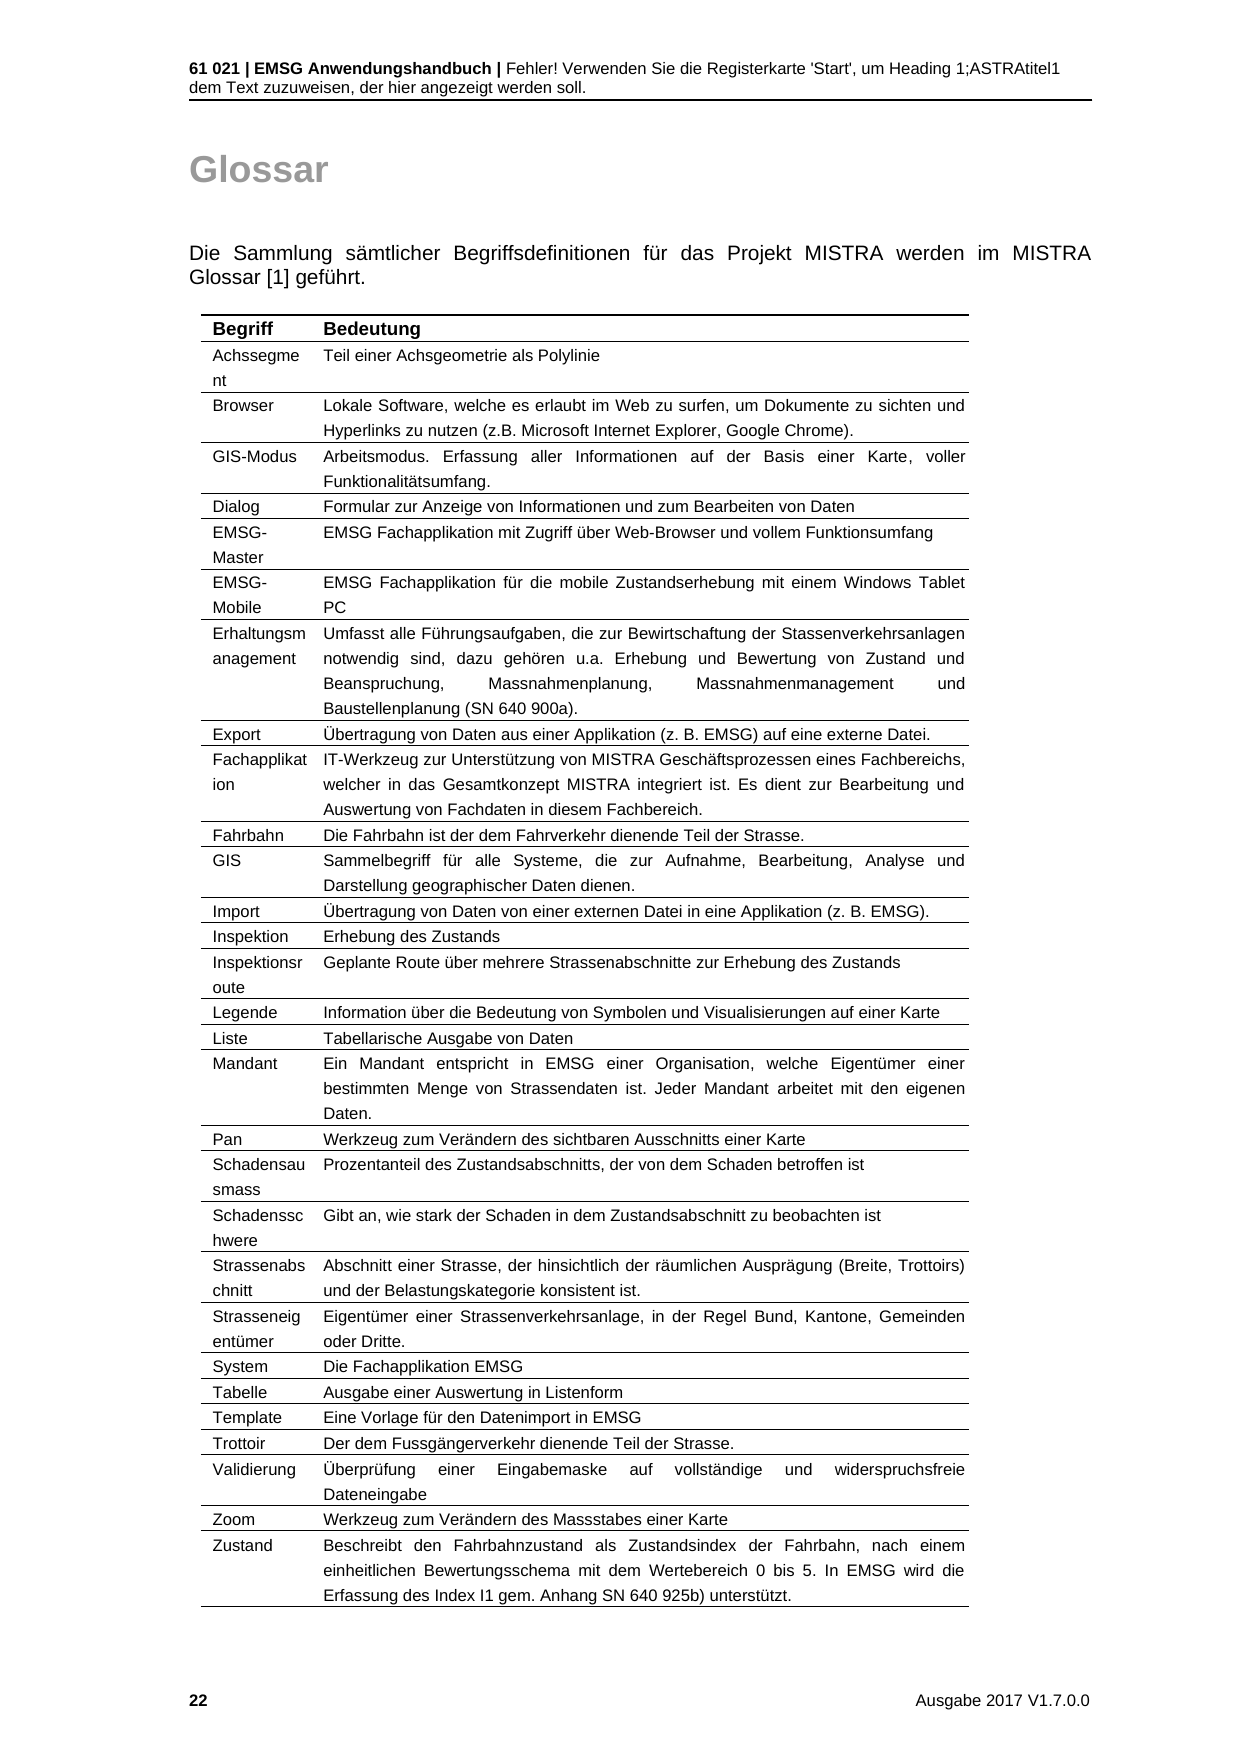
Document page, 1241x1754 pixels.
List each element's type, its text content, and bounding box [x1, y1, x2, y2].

table_cell Formular zur Anzeige von Informationen und zum Bearbeiten von Daten [311, 494, 968, 518]
table_cell Template [201, 1404, 311, 1429]
table_cell EMSG-Master [201, 519, 311, 568]
table_cell IT-Werkzeug zur Unterstützung von MISTRA Geschäftsprozessen eines Fachbereichs, welcher in das Gesamtkonzept MISTRA integriert ist. Es dient zur Bearbeitung und Auswertung von Fachdaten in diesem Fachbereich. [311, 746, 968, 821]
table_cell Übertragung von Daten aus einer Applikation (z. B. EMSG) auf eine externe Datei. [311, 721, 968, 745]
table_cell Legende [201, 999, 311, 1024]
table_cell Werkzeug zum Verändern des Massstabes einer Karte [311, 1506, 968, 1530]
subtitle Glossar [189, 148, 1092, 191]
table_cell Liste [201, 1025, 311, 1049]
table_cell Validierung [201, 1455, 311, 1505]
table_header Bedeutung [311, 316, 968, 341]
table_cell Arbeitsmodus. Erfassung aller Informationen auf der Basis einer Karte, voller Funktionalitätsumfang. [311, 443, 968, 492]
table_cell Die Fahrbahn ist der dem Fahrverkehr dienende Teil der Strasse. [311, 822, 968, 846]
table_cell Browser [201, 393, 311, 442]
table_cell Fahrbahn [201, 822, 311, 846]
table_cell Teil einer Achsgeometrie als Polylinie [311, 342, 968, 391]
table_cell Geplante Route über mehrere Strassenabschnitte zur Erhebung des Zustands [311, 949, 968, 998]
table_cell Trottoir [201, 1430, 311, 1454]
table_cell Eigentümer einer Strassenverkehrsanlage, in der Regel Bund, Kantone, Gemeinden oder Dritte. [311, 1303, 968, 1352]
table_header Begriff [201, 316, 311, 341]
table_cell GIS-Modus [201, 443, 311, 492]
table_cell Tabellarische Ausgabe von Daten [311, 1025, 968, 1049]
table_cell Überprüfung einer Eingabemaske auf vollständige und widerspruchsfreie Dateneingabe [311, 1455, 968, 1505]
table_cell Strassenabschnitt [201, 1252, 311, 1302]
table_cell Beschreibt den Fahrbahnzustand als Zustandsindex der Fahrbahn, nach einem einheitlichen Bewertungsschema mit dem Wertebereich 0 bis 5. In EMSG wird die Erfassung des Index I1 gem. Anhang SN 640 925b) unterstützt. [311, 1531, 968, 1606]
table_cell Schadensausmass [201, 1151, 311, 1201]
table_cell Umfasst alle Führungsaufgaben, die zur Bewirtschaftung der Stassenverkehrsanlagen notwendig sind, dazu gehören u.a. Erhebung und Bewertung von Zustand und Beanspruchung, Massnahmenplanung, Massnahmenmanagement und Baustellenplanung (SN 640 900a). [311, 620, 968, 719]
table_cell Abschnitt einer Strasse, der hinsichtlich der räumlichen Ausprägung (Breite, Trottoirs) und der Belastungskategorie konsistent ist. [311, 1252, 968, 1302]
table_cell EMSG Fachapplikation mit Zugriff über Web-Browser und vollem Funktionsumfang [311, 519, 968, 568]
table_cell Werkzeug zum Verändern des sichtbaren Ausschnitts einer Karte [311, 1126, 968, 1150]
table_cell Schadensschwere [201, 1202, 311, 1251]
table_cell Zoom [201, 1506, 311, 1530]
table_cell Übertragung von Daten von einer externen Datei in eine Applikation (z. B. EMSG). [311, 898, 968, 922]
table_cell Mandant [201, 1050, 311, 1125]
table_cell Strasseneigentümer [201, 1303, 311, 1352]
table_cell Dialog [201, 494, 311, 518]
table_cell Export [201, 721, 311, 745]
table_cell EMSG-Mobile [201, 570, 311, 619]
table_cell Erhebung des Zustands [311, 923, 968, 948]
table_cell Ein Mandant entspricht in EMSG einer Organisation, welche Eigentümer einer bestimmten Menge von Strassendaten ist. Jeder Mandant arbeitet mit den eigenen Daten. [311, 1050, 968, 1125]
table_cell Fachapplikation [201, 746, 311, 821]
table_cell Inspektionsroute [201, 949, 311, 998]
table_cell Eine Vorlage für den Datenimport in EMSG [311, 1404, 968, 1429]
text Die Sammlung sämtlicher Begriffsdefinitionen für das Projekt MISTRA werden im MISTRA Glossar [1] geführt. [189, 241, 1092, 289]
table_cell Sammelbegriff für alle Systeme, die zur Aufnahme, Bearbeitung, Analyse und Darstellung geographischer Daten dienen. [311, 847, 968, 897]
table_cell Der dem Fussgängerverkehr dienende Teil der Strasse. [311, 1430, 968, 1454]
table_cell Pan [201, 1126, 311, 1150]
table_cell Tabelle [201, 1379, 311, 1403]
table_cell Achssegment [201, 342, 311, 391]
table_cell Ausgabe einer Auswertung in Listenform [311, 1379, 968, 1403]
table_cell EMSG Fachapplikation für die mobile Zustandserhebung mit einem Windows Tablet PC [311, 570, 968, 619]
table_cell Erhaltungsmanagement [201, 620, 311, 719]
table_cell Die Fachapplikation EMSG [311, 1353, 968, 1378]
table_cell Import [201, 898, 311, 922]
table_cell Inspektion [201, 923, 311, 948]
table_cell Information über die Bedeutung von Symbolen und Visualisierungen auf einer Karte [311, 999, 968, 1024]
table_cell Lokale Software, welche es erlaubt im Web zu surfen, um Dokumente zu sichten und Hyperlinks zu nutzen (z.B. Microsoft Internet Explorer, Google Chrome). [311, 393, 968, 442]
table_cell Gibt an, wie stark der Schaden in dem Zustandsabschnitt zu beobachten ist [311, 1202, 968, 1251]
table_cell Zustand [201, 1531, 311, 1606]
table_cell System [201, 1353, 311, 1378]
table_cell GIS [201, 847, 311, 897]
table_cell Prozentanteil des Zustandsabschnitts, der von dem Schaden betroffen ist [311, 1151, 968, 1201]
